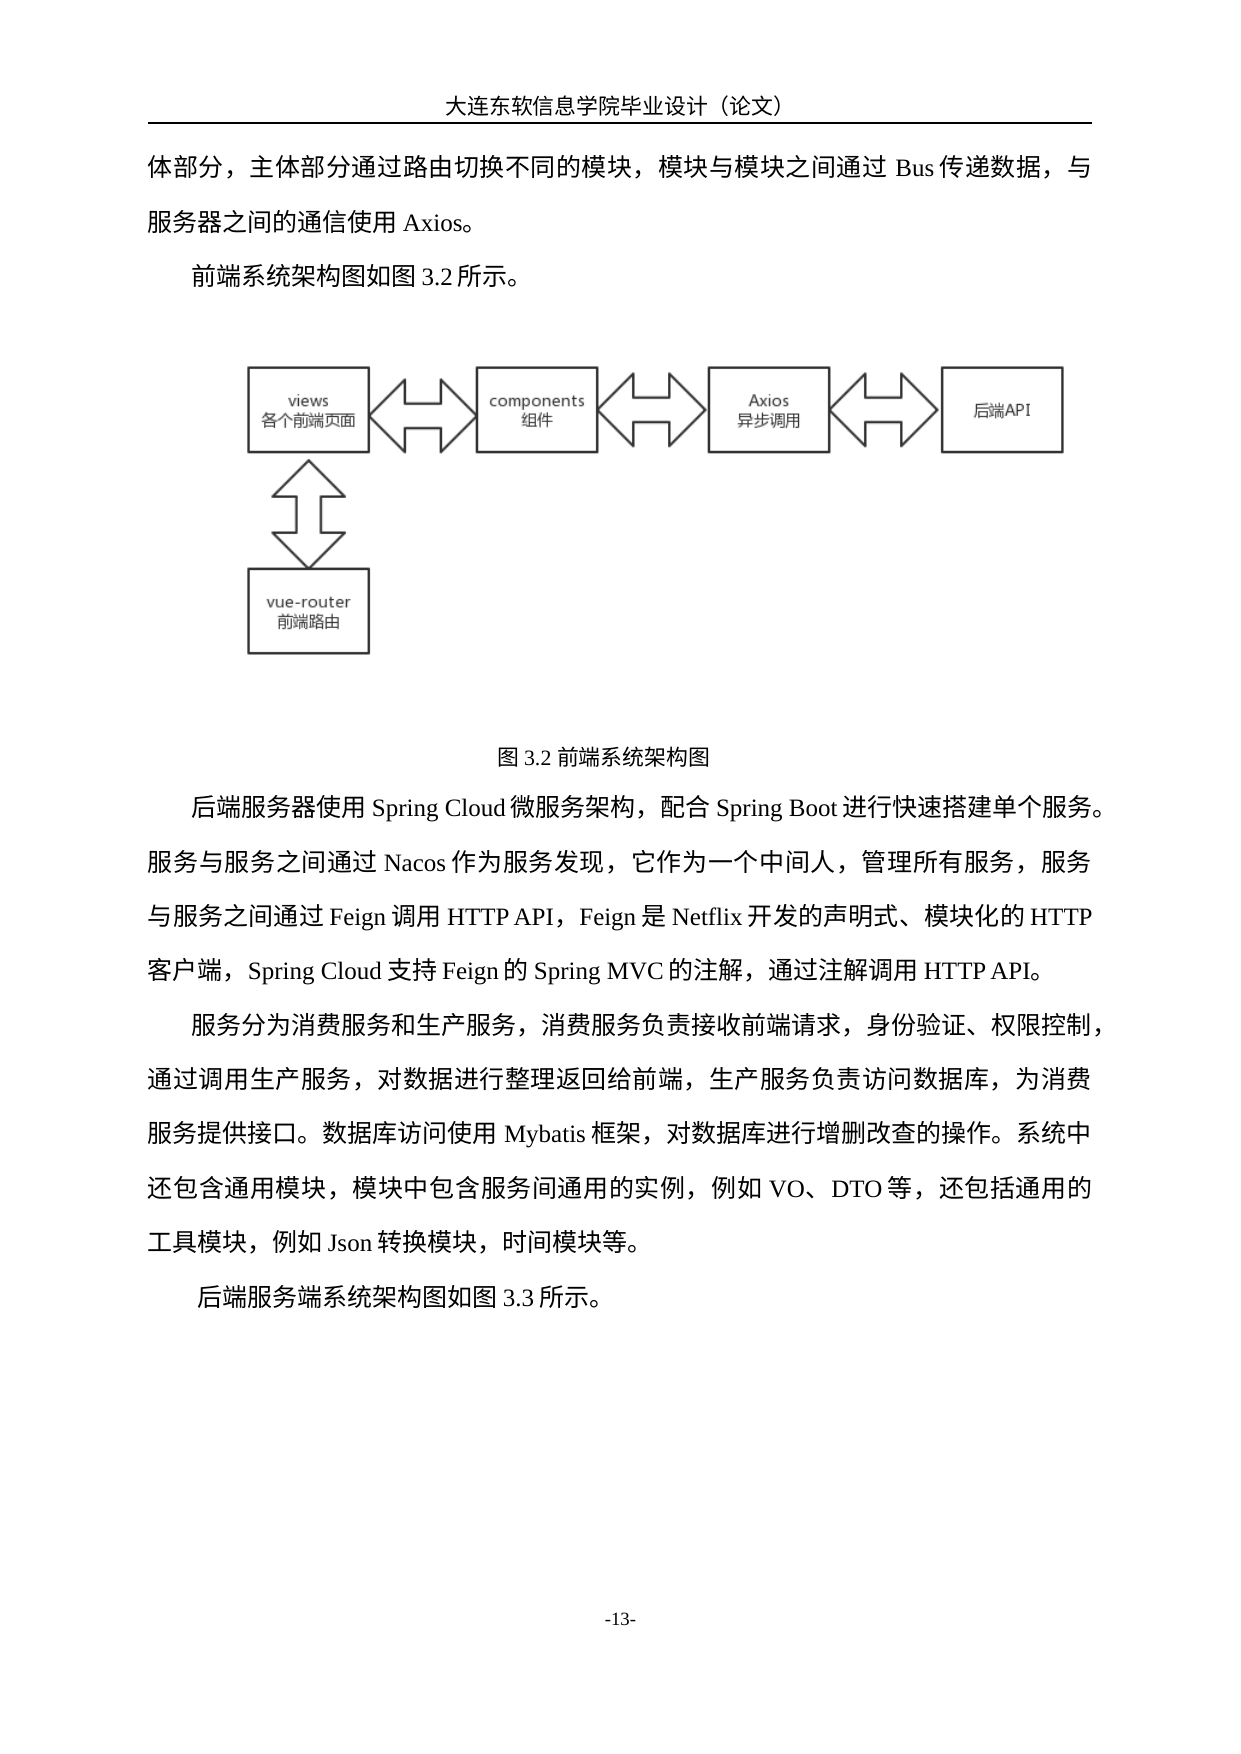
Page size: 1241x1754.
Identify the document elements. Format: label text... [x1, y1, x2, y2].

text 图3.2 前端系统架构图 [454, 740, 1092, 772]
text 服务分为消费服务和生产服务，消费服务负责接收前端请求，身份验证、权限控制，通过调用生产服务，对数据进行整理返回给前端，生产服务负责访问数据库，为消费服务提供接口。数据库访问使用Mybatis框架，对数据库进行增删改查的操作。系统中还包含通用模块，模块中包含服务间通用的实例，例如VO、DTO等，还包括通用的工具模块，例如Json转换模块，时间模块等。 [148, 1005, 1092, 1259]
picture [191, 310, 1137, 728]
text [148, 148, 1092, 238]
text 前端系统架构图如图3.2所示。 [148, 256, 1092, 293]
text 后端服务器使用Spring Cloud微服务架构，配合Spring Boot进行快速搭建单个服务。服务与服务之间通过Nacos作为服务发现，它作为一个中间人，管理所有服务，服务与服务之间通过Feign调用HTTP API，Feign是Netflix开发的声明式、模块化的HTTP客户端，Spring Cloud支持Feign的Spring MVC的注解，通过注解调用HTTP API。 [148, 788, 1092, 987]
text 后端服务端系统架构图如图3.3所示。 [148, 1277, 1092, 1313]
